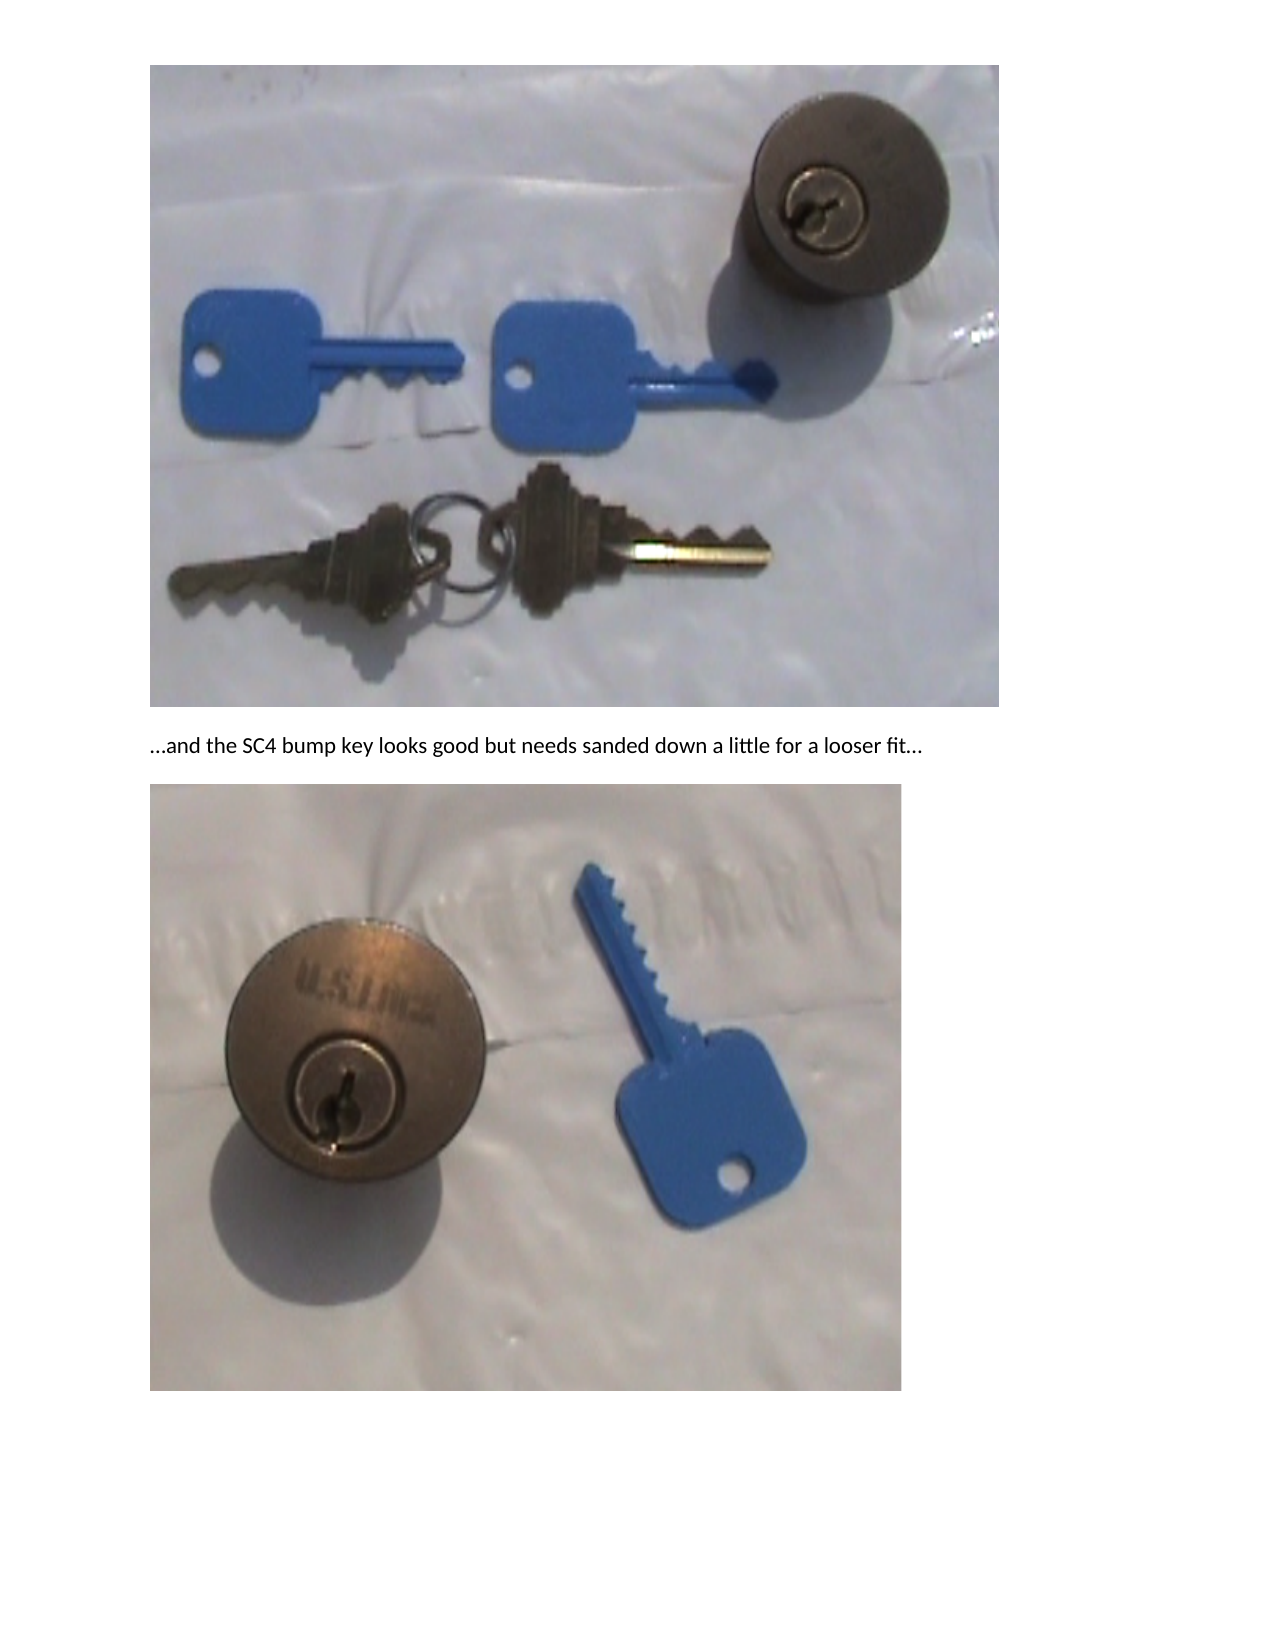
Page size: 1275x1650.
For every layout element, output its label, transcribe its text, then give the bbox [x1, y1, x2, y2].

picture [150, 65, 999, 707]
text …and the SC4 bump key looks good but needs sanded down a little for a looser fit… [150, 732, 1125, 760]
picture [150, 784, 902, 1391]
